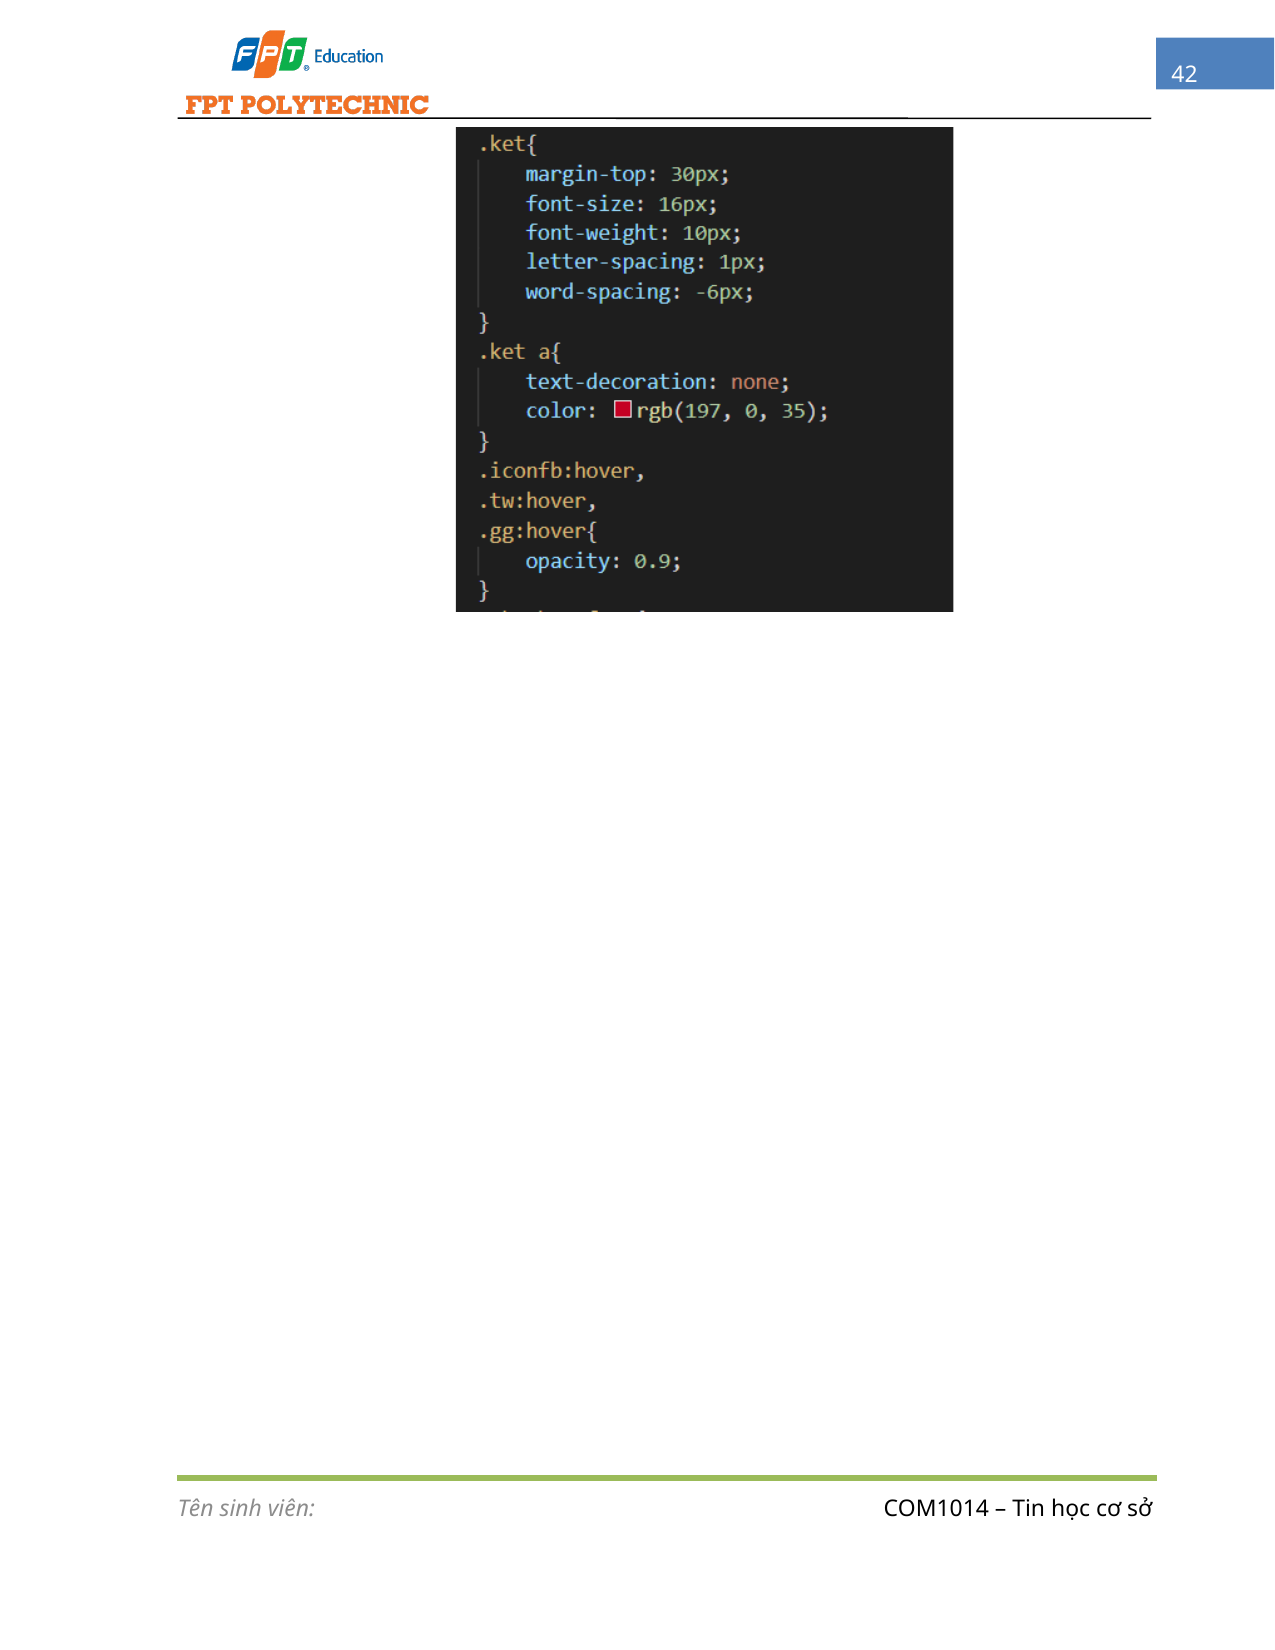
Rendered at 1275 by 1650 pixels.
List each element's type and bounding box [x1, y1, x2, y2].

picture [177, 22, 437, 122]
picture [455, 127, 954, 612]
